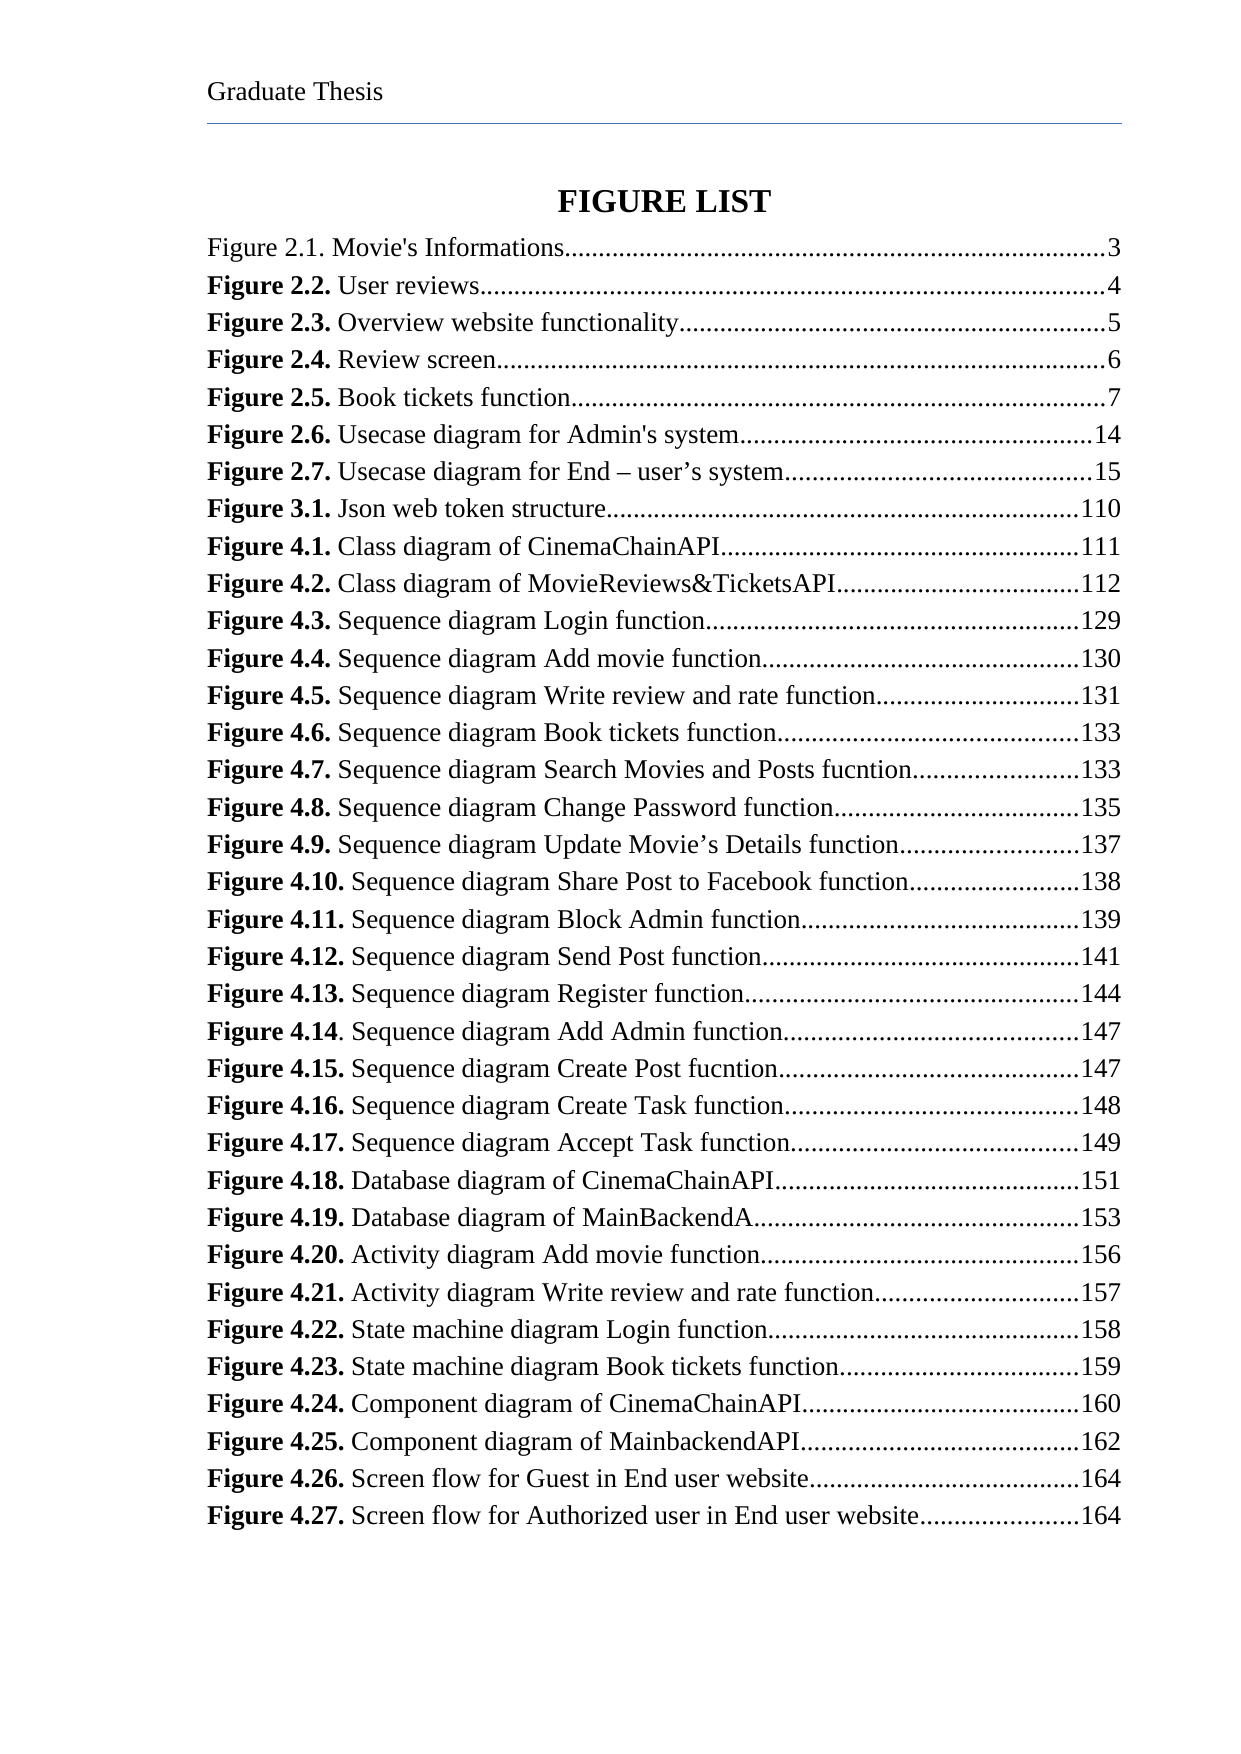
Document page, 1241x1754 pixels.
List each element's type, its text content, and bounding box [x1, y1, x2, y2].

text Figure 4.1. Class diagram of CinemaChainAPI 111 [207, 530, 1122, 561]
text Figure 4.18. Database diagram of CinemaChainAPI 151 [207, 1164, 1122, 1195]
text Figure 4.8. Sequence diagram Change Password function 135 [207, 791, 1122, 822]
text Figure 2.2. User reviews 4 [207, 269, 1122, 300]
text Figure 4.4. Sequence diagram Add movie function 130 [207, 642, 1122, 673]
text Figure 4.22. State machine diagram Login function 158 [207, 1313, 1122, 1344]
text Figure 4.25. Component diagram of MainbackendAPI 162 [207, 1425, 1122, 1456]
text Figure 4.3. Sequence diagram Login function 129 [207, 604, 1122, 636]
text Figure 4.20. Activity diagram Add movie function 156 [207, 1238, 1122, 1269]
text Figure 4.2. Class diagram of MovieReviews&TicketsAPI 112 [207, 567, 1122, 598]
text Figure 2.3. Overview website functionality 5 [207, 306, 1122, 337]
text Figure 4.9. Sequence diagram Update Movie’s Details function 137 [207, 828, 1122, 859]
text Figure 4.17. Sequence diagram Accept Task function 149 [207, 1126, 1122, 1158]
text Figure 4.13. Sequence diagram Register function 144 [207, 977, 1122, 1008]
text Figure 4.14. Sequence diagram Add Admin function 147 [207, 1014, 1122, 1046]
text Figure 4.27. Screen flow for Authorized user in End user website 164 [207, 1499, 1122, 1531]
text Figure 3.1. Json web token structure 110 [207, 492, 1122, 524]
text Figure 4.10. Sequence diagram Share Post to Facebook function 138 [207, 865, 1122, 897]
text Figure 2.5. Book tickets function 7 [207, 381, 1122, 412]
text Figure 2.6. Usecase diagram for Admin's system 14 [207, 418, 1122, 449]
text Figure 2.7. Usecase diagram for End – user’s system 15 [207, 455, 1122, 486]
text Figure 4.7. Sequence diagram Search Movies and Posts fucntion 133 [207, 753, 1122, 785]
text Figure 4.15. Sequence diagram Create Post fucntion 147 [207, 1052, 1122, 1083]
text Figure 4.16. Sequence diagram Create Task function 148 [207, 1089, 1122, 1120]
text Figure 4.19. Database diagram of MainBackendA 153 [207, 1201, 1122, 1232]
text Figure 4.6. Sequence diagram Book tickets function 133 [207, 716, 1122, 747]
text Figure 4.23. State machine diagram Book tickets function 159 [207, 1350, 1122, 1381]
text Figure 2.4. Review screen 6 [207, 343, 1122, 374]
text Figure 4.21. Activity diagram Write review and rate function 157 [207, 1276, 1122, 1307]
text FIGURE LIST [207, 181, 1122, 220]
text Figure 4.11. Sequence diagram Block Admin function 139 [207, 903, 1122, 934]
text Figure 4.12. Sequence diagram Send Post function 141 [207, 940, 1122, 971]
text Figure 2.1. Movie's Informations 3 [207, 231, 1122, 263]
text Figure 4.5. Sequence diagram Write review and rate function 131 [207, 679, 1122, 710]
text Figure 4.26. Screen flow for Guest in End user website 164 [207, 1462, 1122, 1493]
text Figure 4.24. Component diagram of CinemaChainAPI 160 [207, 1387, 1122, 1419]
